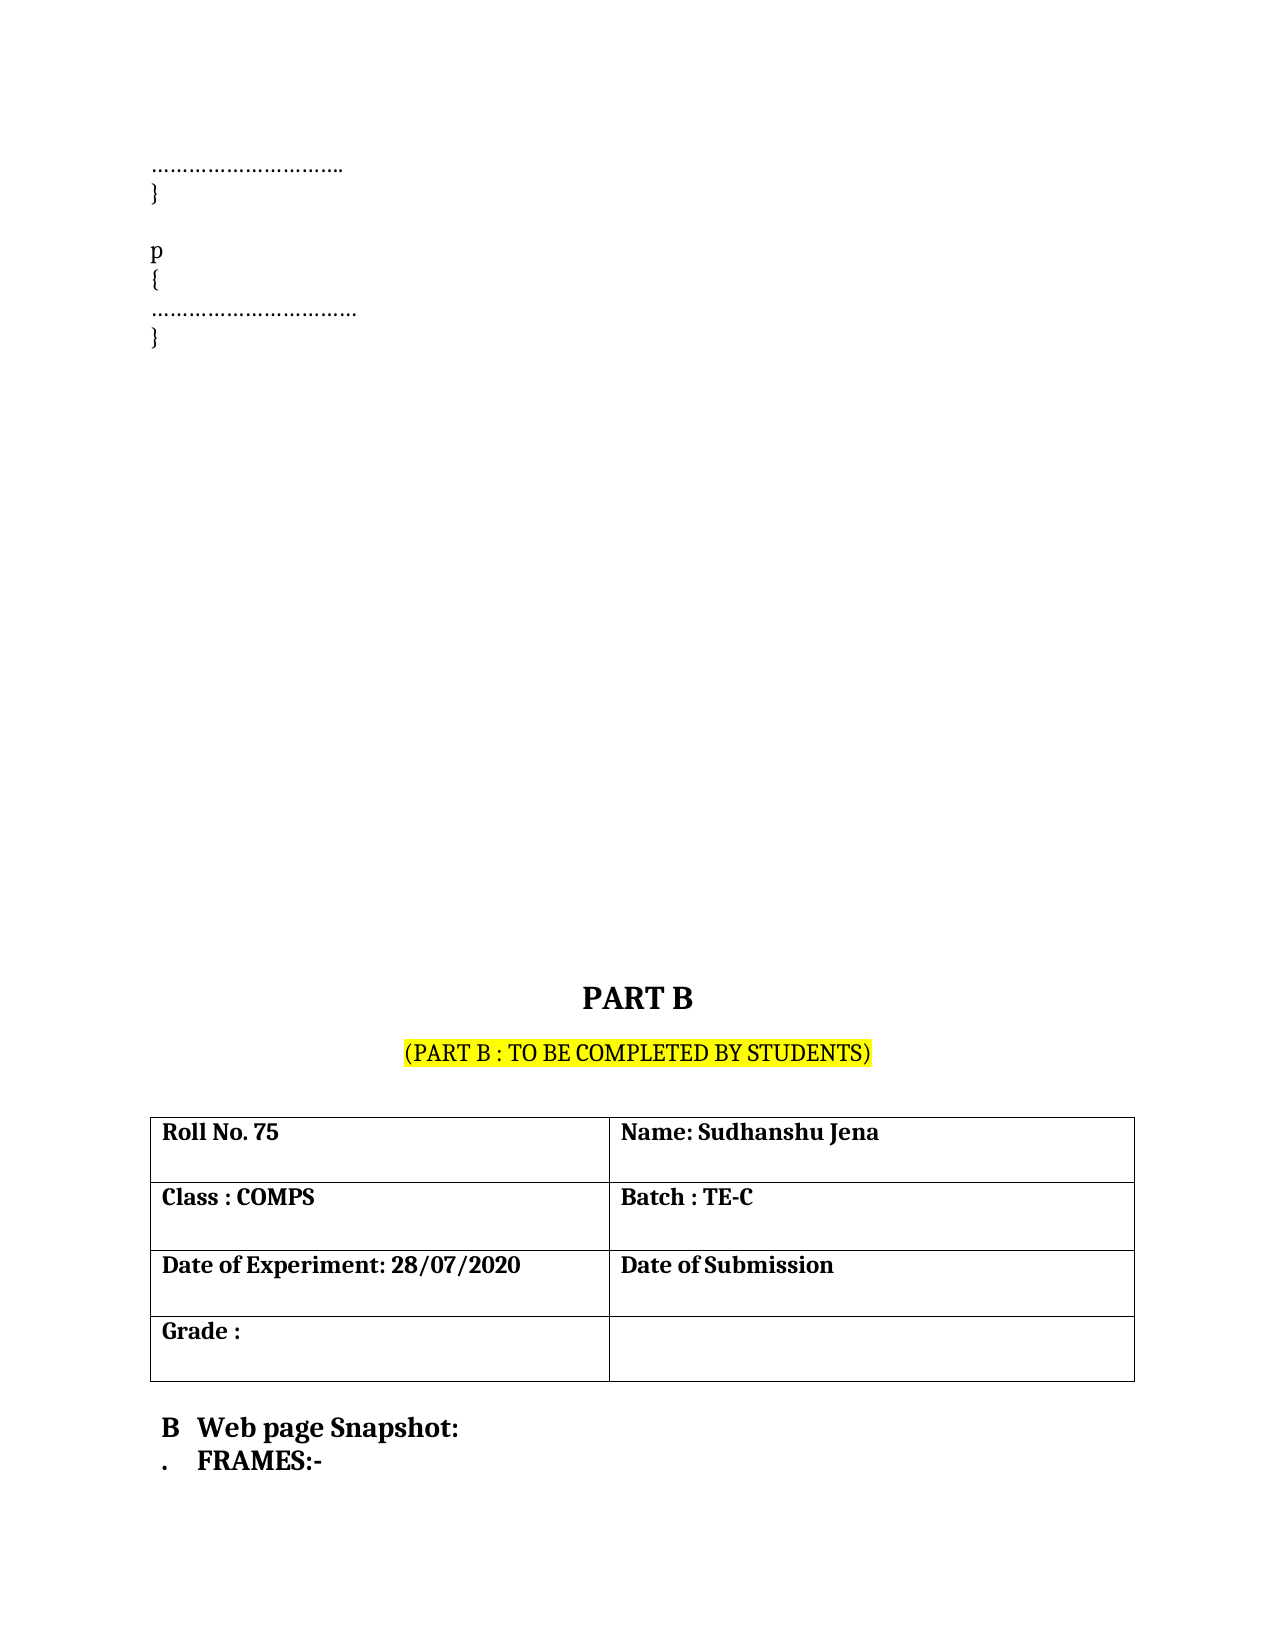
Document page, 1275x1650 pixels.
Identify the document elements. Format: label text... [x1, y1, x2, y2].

table_header B.1 [150, 1411, 186, 1478]
table_header Roll No. 75 [151, 1118, 609, 1182]
table_cell Date of Submission [610, 1251, 1134, 1316]
table_cell Date of Experiment: 28/07/2020 [151, 1251, 609, 1316]
table_cell Class : COMPS [151, 1183, 609, 1250]
text (PART B : TO BE COMPLETED BY STUDENTS) [150, 1038, 1125, 1067]
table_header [186, 1411, 1125, 1478]
text } [150, 179, 1125, 207]
text p [150, 236, 1125, 265]
table_header Name: Sudhanshu Jena [610, 1118, 1134, 1182]
text { [150, 265, 1125, 294]
table_cell Batch : TE-C [610, 1183, 1134, 1250]
table_cell [610, 1317, 1134, 1381]
table_cell Grade : [151, 1317, 609, 1381]
text …………………………. [150, 150, 1125, 179]
text PART B [150, 979, 1125, 1018]
text } [150, 322, 1125, 351]
text …………………………… [150, 294, 1125, 322]
